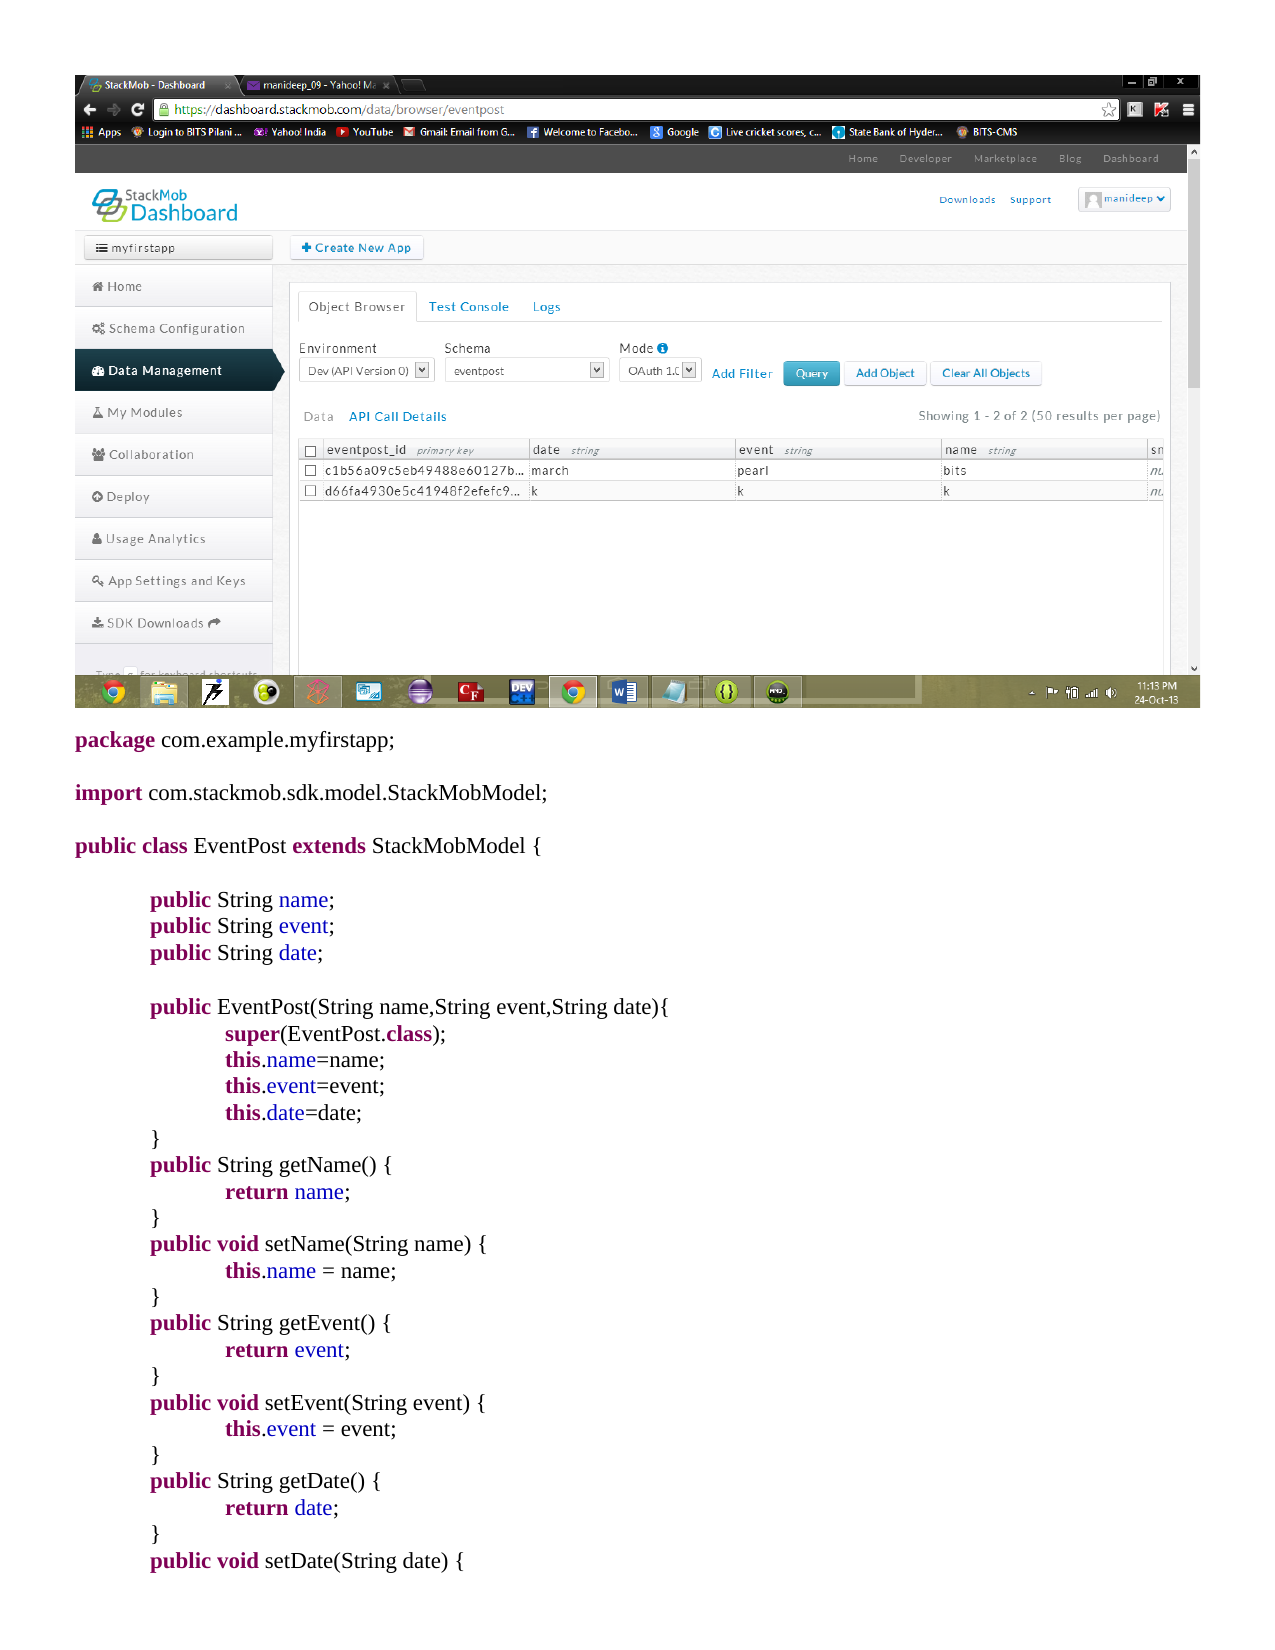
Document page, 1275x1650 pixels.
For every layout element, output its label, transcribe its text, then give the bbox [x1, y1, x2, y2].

text public String name; [75, 886, 1200, 912]
text public void setEvent(String event) { [75, 1388, 1200, 1415]
text public EventPost(String name,String event,String date){ [75, 993, 1200, 1019]
text public void setDate(String date) { [75, 1547, 1200, 1573]
text public class EventPost extends StackMobModel { [75, 832, 1200, 858]
text public String getName() { [75, 1151, 1200, 1178]
text } [75, 1204, 1200, 1230]
text public String getDate() { [75, 1468, 1200, 1494]
text this.event=event; [75, 1072, 1200, 1099]
text public String getEvent() { [75, 1309, 1200, 1336]
text public void setName(String name) { [75, 1230, 1200, 1257]
text } [75, 1362, 1200, 1388]
text } [75, 1283, 1200, 1309]
text } [75, 1441, 1200, 1468]
text this.name = name; [75, 1257, 1200, 1283]
text import com.stackmob.sdk.model.StackMobModel; [75, 779, 1200, 805]
text package com.example.myfirstapp; [75, 726, 1200, 753]
text this.event = event; [75, 1415, 1200, 1441]
text } [75, 1125, 1200, 1151]
text public String date; [75, 939, 1200, 965]
text return name; [75, 1178, 1200, 1204]
text this.name=name; [75, 1046, 1200, 1072]
text return date; [75, 1494, 1200, 1520]
picture [75, 75, 1200, 708]
text } [75, 1520, 1200, 1547]
text this.date=date; [75, 1099, 1200, 1125]
text return event; [75, 1336, 1200, 1362]
text public String event; [75, 912, 1200, 939]
text super(EventPost.class); [75, 1019, 1200, 1046]
